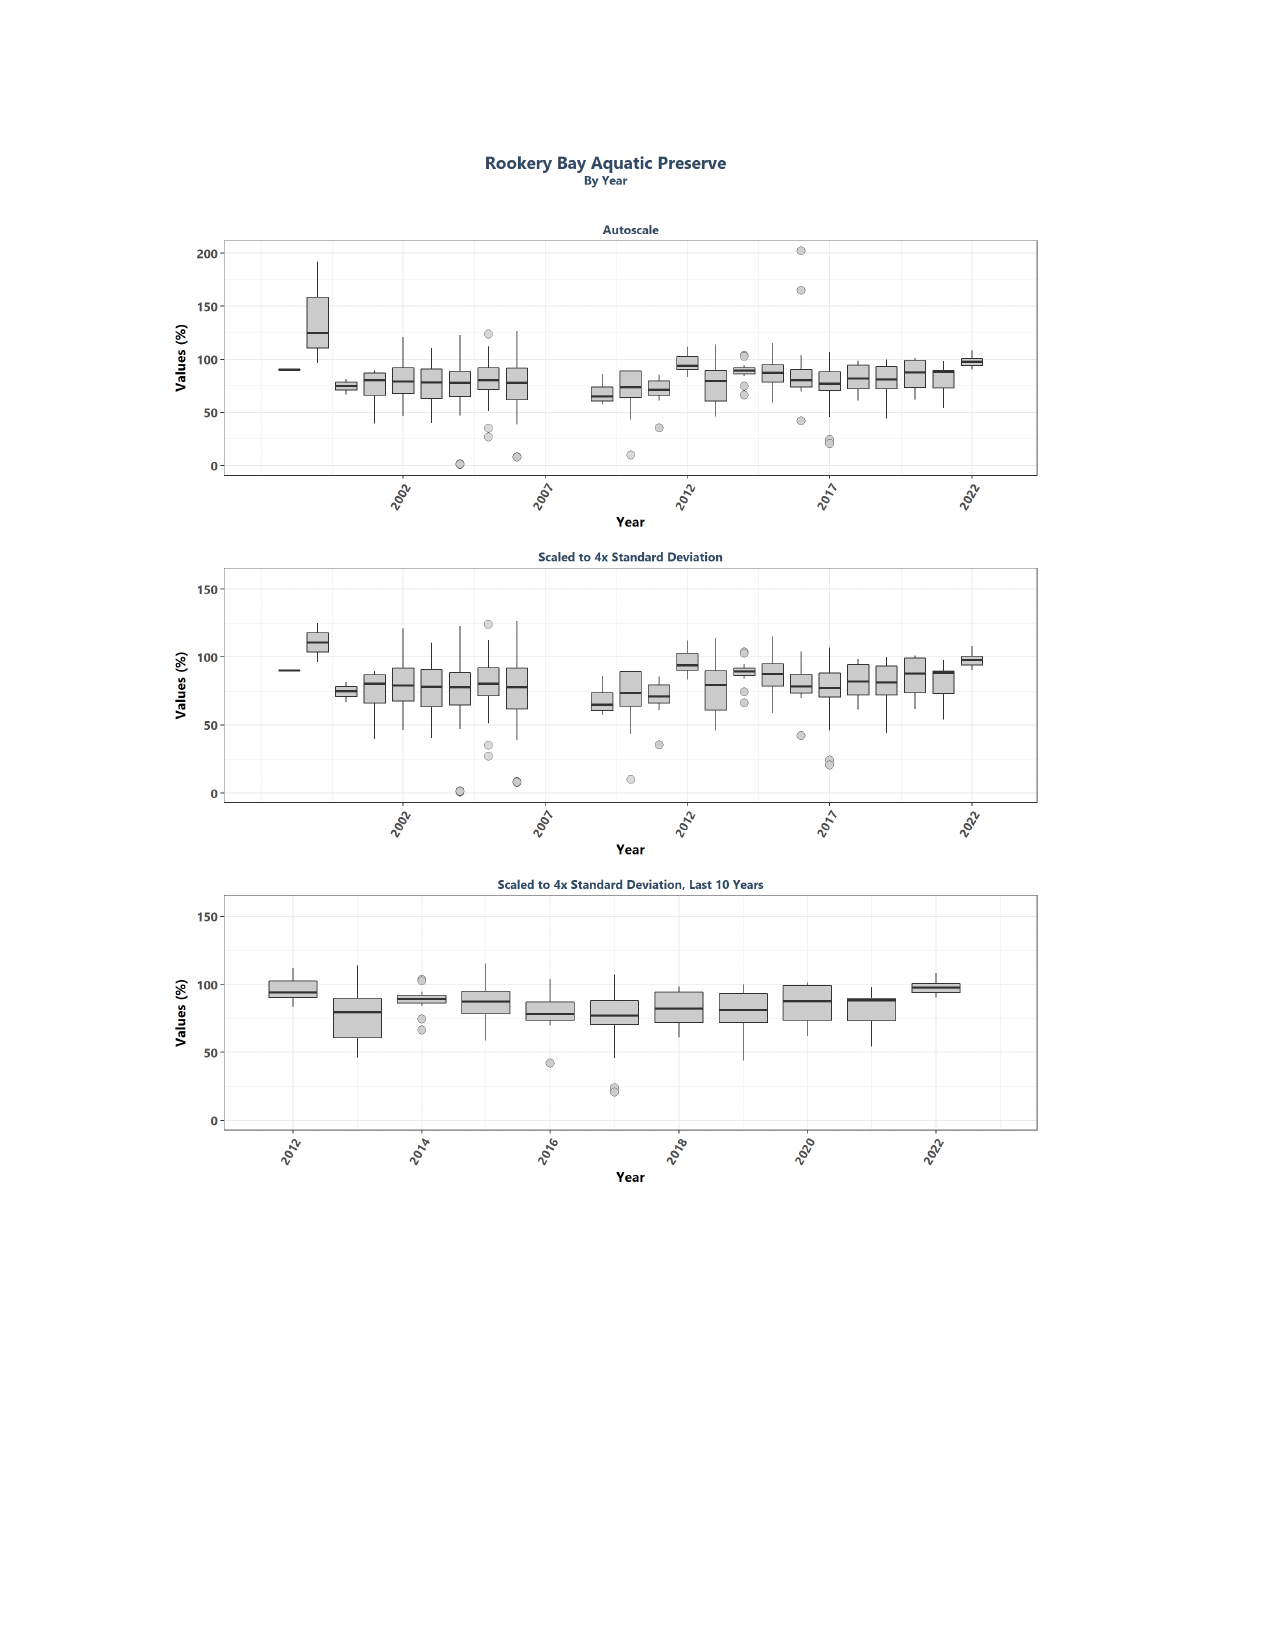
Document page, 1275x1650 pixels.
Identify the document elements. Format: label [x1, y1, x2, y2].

picture [168, 150, 1044, 1200]
